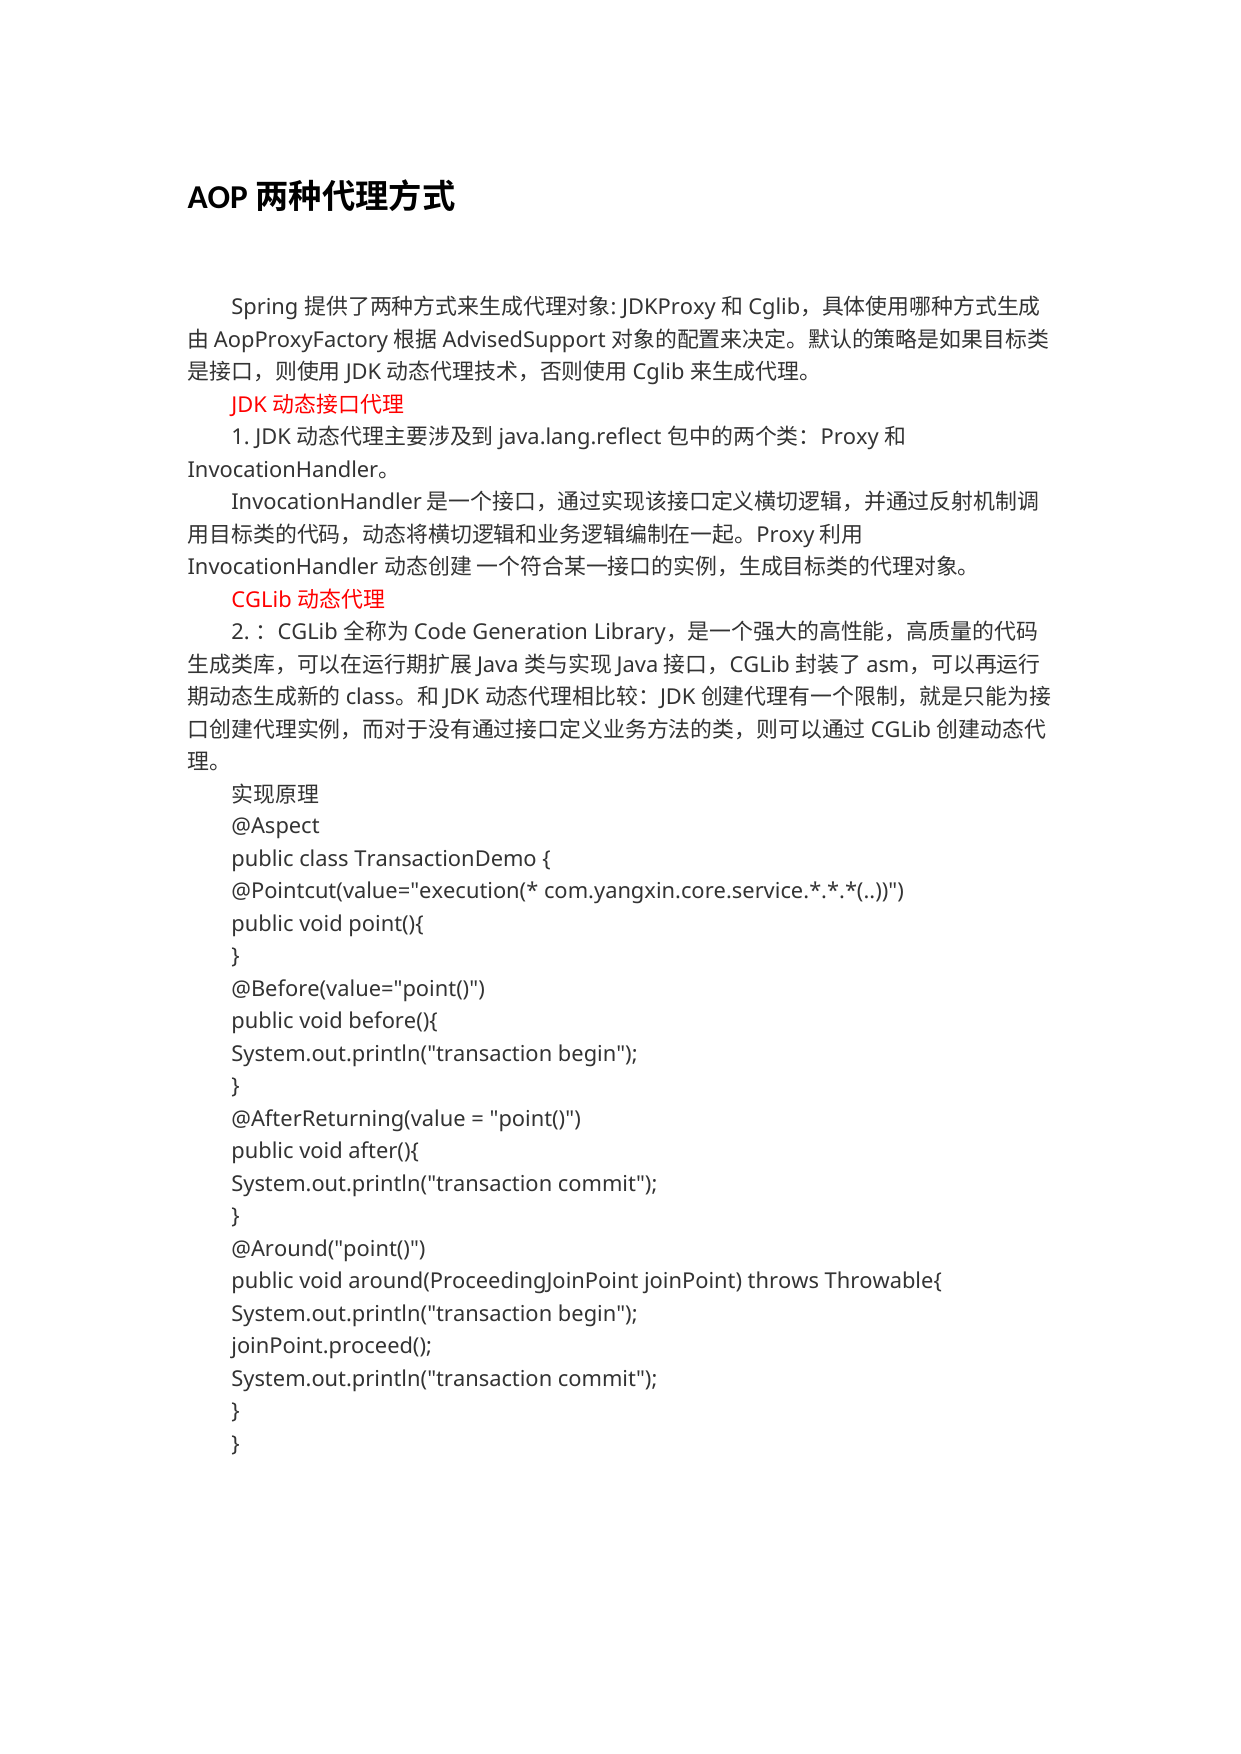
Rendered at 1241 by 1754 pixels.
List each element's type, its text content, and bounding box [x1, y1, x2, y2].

text public void point(){ [187, 906, 1053, 939]
text } [187, 939, 1053, 971]
text 2. ：CGLib 全称为 Code Generation Library，是一个强大的高性能，高质量的代码生成类库，可以在运行期扩展 Java 类与实现 Java 接口，CGLib 封装了 asm，可以再运行期动态生成新的 class。和 JDK 动态代理相比较：JDK 创建代理有一个限制，就是只能为接口创建代理实例，而对于没有通过接口定义业务方法的类，则可以通过 CGLib 创建动态代理。 [187, 614, 1053, 776]
text System.out.println("transaction commit"); [187, 1361, 1053, 1394]
text @Pointcut(value="execution(* com.yangxin.core.service.*.*.*(..))") [187, 874, 1053, 906]
text JDK 动态接口代理 [187, 386, 1053, 419]
text public class TransactionDemo { [187, 841, 1053, 874]
text @Around("point()") [187, 1231, 1053, 1264]
text InvocationHandler是一个接口，通过实现该接口定义横切逻辑，并通过反射机制调用目标类的代码，动态将横切逻辑和业务逻辑编制在一起。Proxy利用 InvocationHandler 动态创建 一个符合某一接口的实例，生成目标类的代理对象。 [187, 484, 1053, 581]
text 实现原理 [187, 776, 1053, 809]
text CGLib 动态代理 [187, 581, 1053, 614]
text @Before(value="point()") [187, 971, 1053, 1004]
text } [187, 1394, 1053, 1426]
text public void around(ProceedingJoinPoint joinPoint) throws Throwable{ [187, 1264, 1053, 1296]
text } [187, 1069, 1053, 1101]
text joinPoint.proceed(); [187, 1329, 1053, 1361]
subtitle AOP 两种代理方式 [187, 162, 1053, 227]
text System.out.println("transaction begin"); [187, 1036, 1053, 1069]
text System.out.println("transaction begin"); [187, 1296, 1053, 1329]
text } [187, 1426, 1053, 1459]
text public void before(){ [187, 1004, 1053, 1036]
text System.out.println("transaction commit"); [187, 1166, 1053, 1199]
text @Aspect [187, 809, 1053, 841]
text } [187, 1199, 1053, 1231]
text Spring 提供了两种方式来生成代理对象: JDKProxy 和 Cglib，具体使用哪种方式生成由AopProxyFactory 根据 AdvisedSupport 对象的配置来决定。默认的策略是如果目标类是接口，则使用 JDK 动态代理技术，否则使用 Cglib 来生成代理。 [187, 289, 1053, 386]
text @AfterReturning(value = "point()") [187, 1101, 1053, 1134]
text public void after(){ [187, 1134, 1053, 1166]
text 1. JDK 动态代理主要涉及到 java.lang.reflect 包中的两个类：Proxy 和 InvocationHandler。 [187, 419, 1053, 484]
